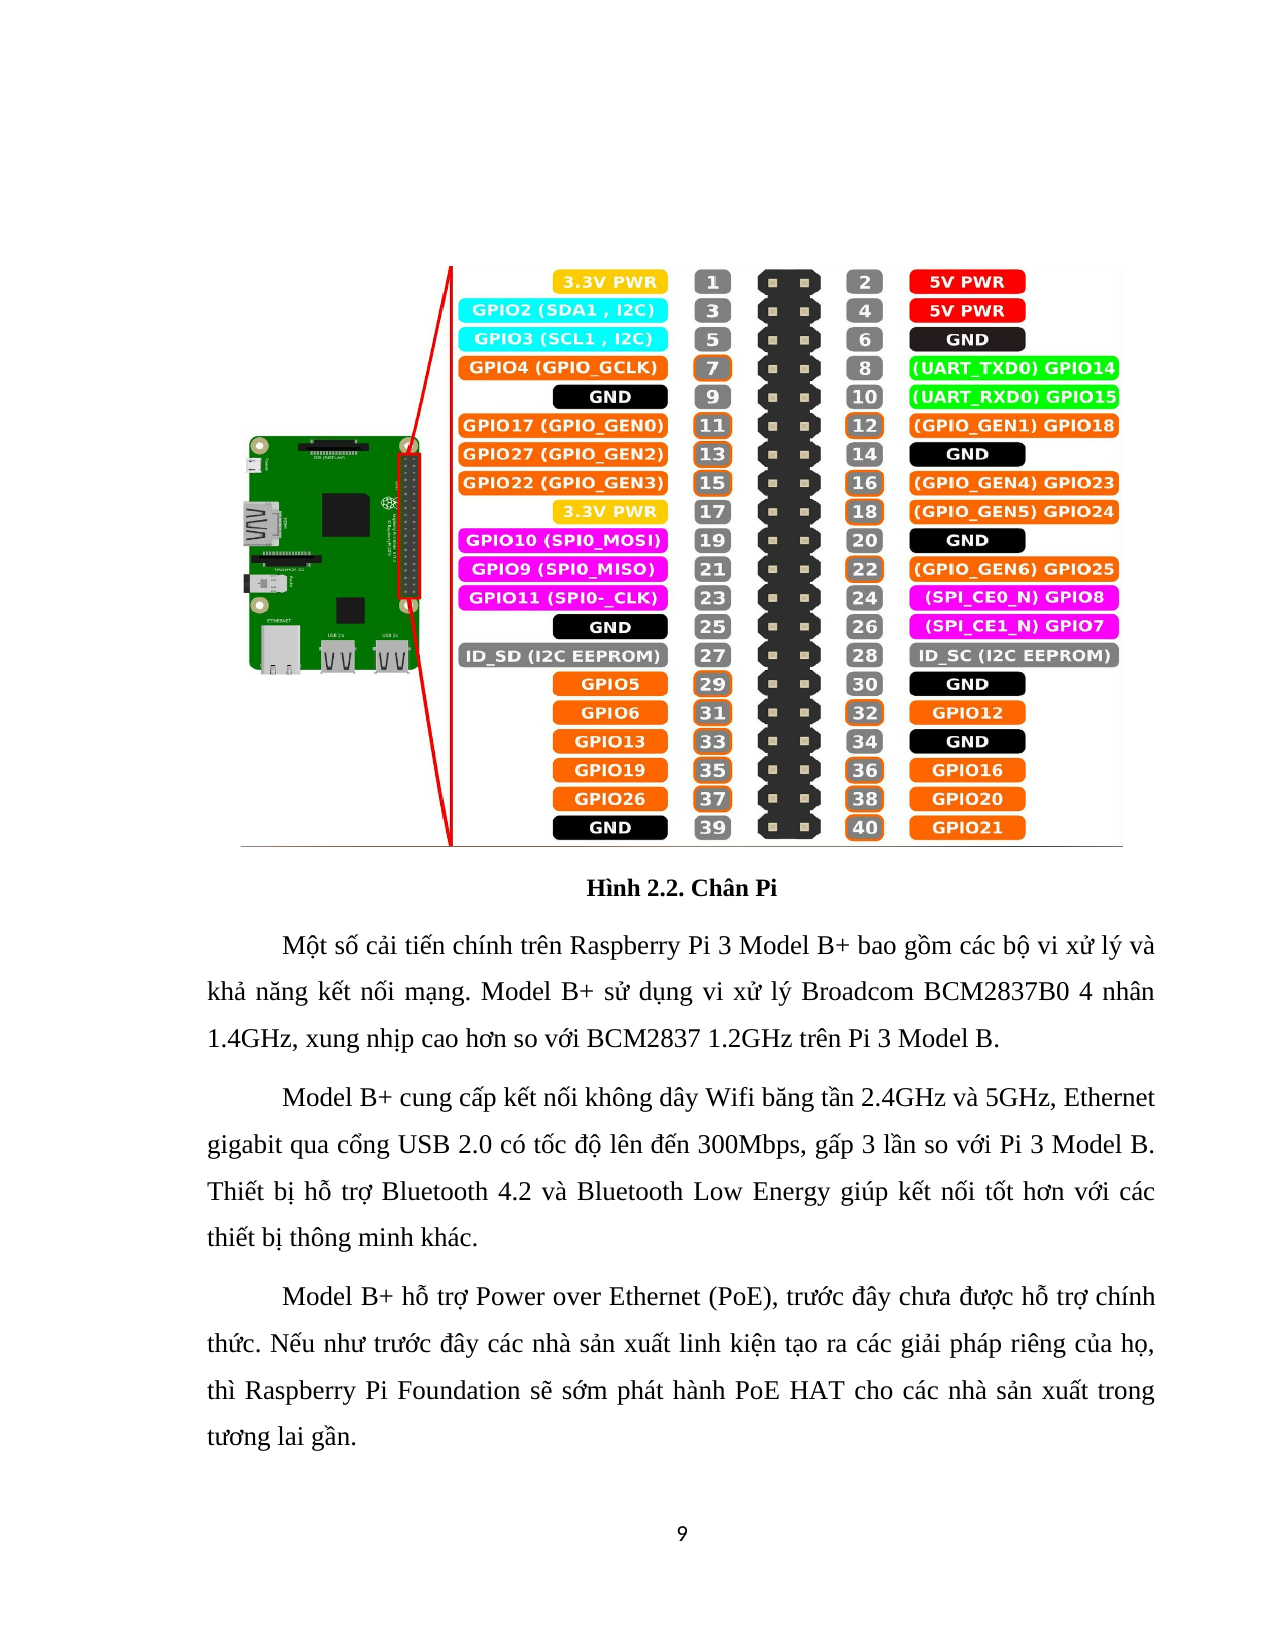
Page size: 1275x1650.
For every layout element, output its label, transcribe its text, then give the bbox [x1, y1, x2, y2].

subtitle Hình 2.2. Chân Pi [207, 873, 1157, 902]
text Một số cải tiến chính trên Raspberry Pi 3 Model B+ bao gồm các bộ vi xử lý và khả năng kết nối mạng. Model B+ sử dụng vi xử lý Broadcom BCM2837B0 4 nhân 1.4GHz, xung nhịp cao hơn so với BCM2837 1.2GHz trên Pi 3 Model B. [207, 929, 1157, 1053]
text Model B+ cung cấp kết nối không dây Wifi băng tần 2.4GHz và 5GHz, Ethernet gigabit qua cổng USB 2.0 có tốc độ lên đến 300Mbps, gấp 3 lần so với Pi 3 Model B. Thiết bị hỗ trợ Bluetooth 4.2 và Bluetooth Low Energy giúp kết nối tốt hơn với các thiết bị thông minh khác. [207, 1081, 1157, 1252]
text Model B+ hỗ trợ Power over Ethernet (PoE), trước đây chưa được hỗ trợ chính thức. Nếu như trước đây các nhà sản xuất linh kiện tạo ra các giải pháp riêng của họ, thì Raspberry Pi Foundation sẽ sớm phát hành PoE HAT cho các nhà sản xuất trong tương lai gần. [207, 1280, 1157, 1452]
picture [240, 266, 1124, 847]
